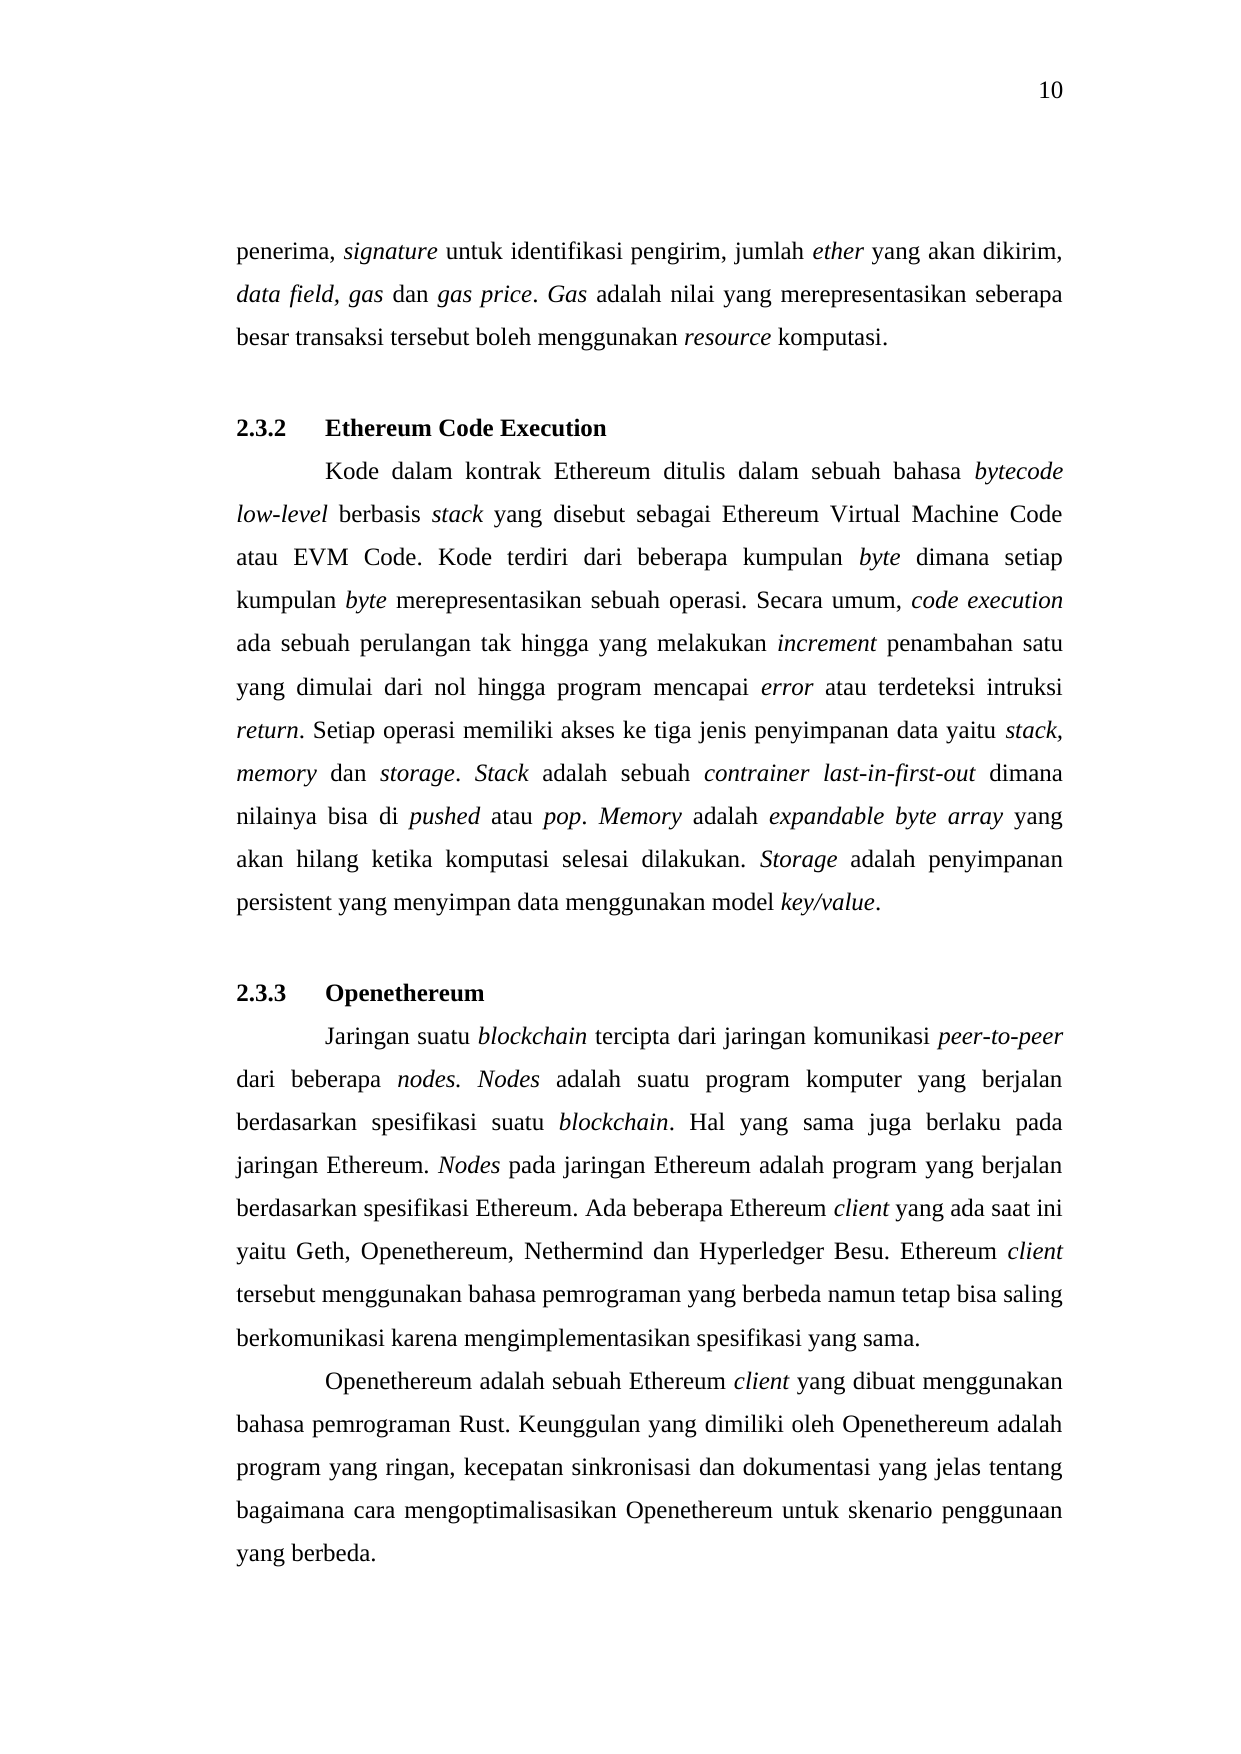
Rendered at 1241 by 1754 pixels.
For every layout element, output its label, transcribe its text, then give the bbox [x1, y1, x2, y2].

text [236, 236, 1063, 351]
text Kode dalam kontrak Ethereum ditulis dalam sebuah bahasa bytecode low-level berbasis stack yang disebut sebagai Ethereum Virtual Machine Code atau EVM Code. Kode terdiri dari beberapa kumpulan byte dimana setiap kumpulan byte merepresentasikan sebuah operasi. Secara umum, code execution ada sebuah perulangan tak hingga yang melakukan increment penambahan satu yang dimulai dari nol hingga program mencapai error atau terdeteksi intruksi return. Setiap operasi memiliki akses ke tiga jenis penyimpanan data yaitu stack, memory dan storage. Stack adalah sebuah contrainer last-in-first-out dimana nilainya bisa di pushed atau pop. Memory adalah expandable byte array yang akan hilang ketika komputasi selesai dilakukan. Storage adalah penyimpanan persistent yang menyimpan data menggunakan model key/value. [236, 456, 1063, 916]
text Jaringan suatu blockchain tercipta dari jaringan komunikasi peer-to-peer dari beberapa nodes. Nodes adalah suatu program komputer yang berjalan berdasarkan spesifikasi suatu blockchain. Hal yang sama juga berlaku pada jaringan Ethereum. Nodes pada jaringan Ethereum adalah program yang berjalan berdasarkan spesifikasi Ethereum. Ada beberapa Ethereum client yang ada saat ini yaitu Geth, Openethereum, Nethermind dan Hyperledger Besu. Ethereum client tersebut menggunakan bahasa pemrograman yang berbeda namun tetap bisa saling berkomunikasi karena mengimplementasikan spesifikasi yang sama. [236, 1021, 1063, 1351]
text Openethereum adalah sebuah Ethereum client yang dibuat menggunakan bahasa pemrograman Rust. Keunggulan yang dimiliki oleh Openethereum adalah program yang ringan, kecepatan sinkronisasi dan dokumentasi yang jelas tentang bagaimana cara mengoptimalisasikan Openethereum untuk skenario penggunaan yang berbeda. [236, 1366, 1063, 1567]
subtitle Ethereum Code Execution [236, 413, 1063, 442]
subtitle Openethereum [236, 978, 1063, 1006]
